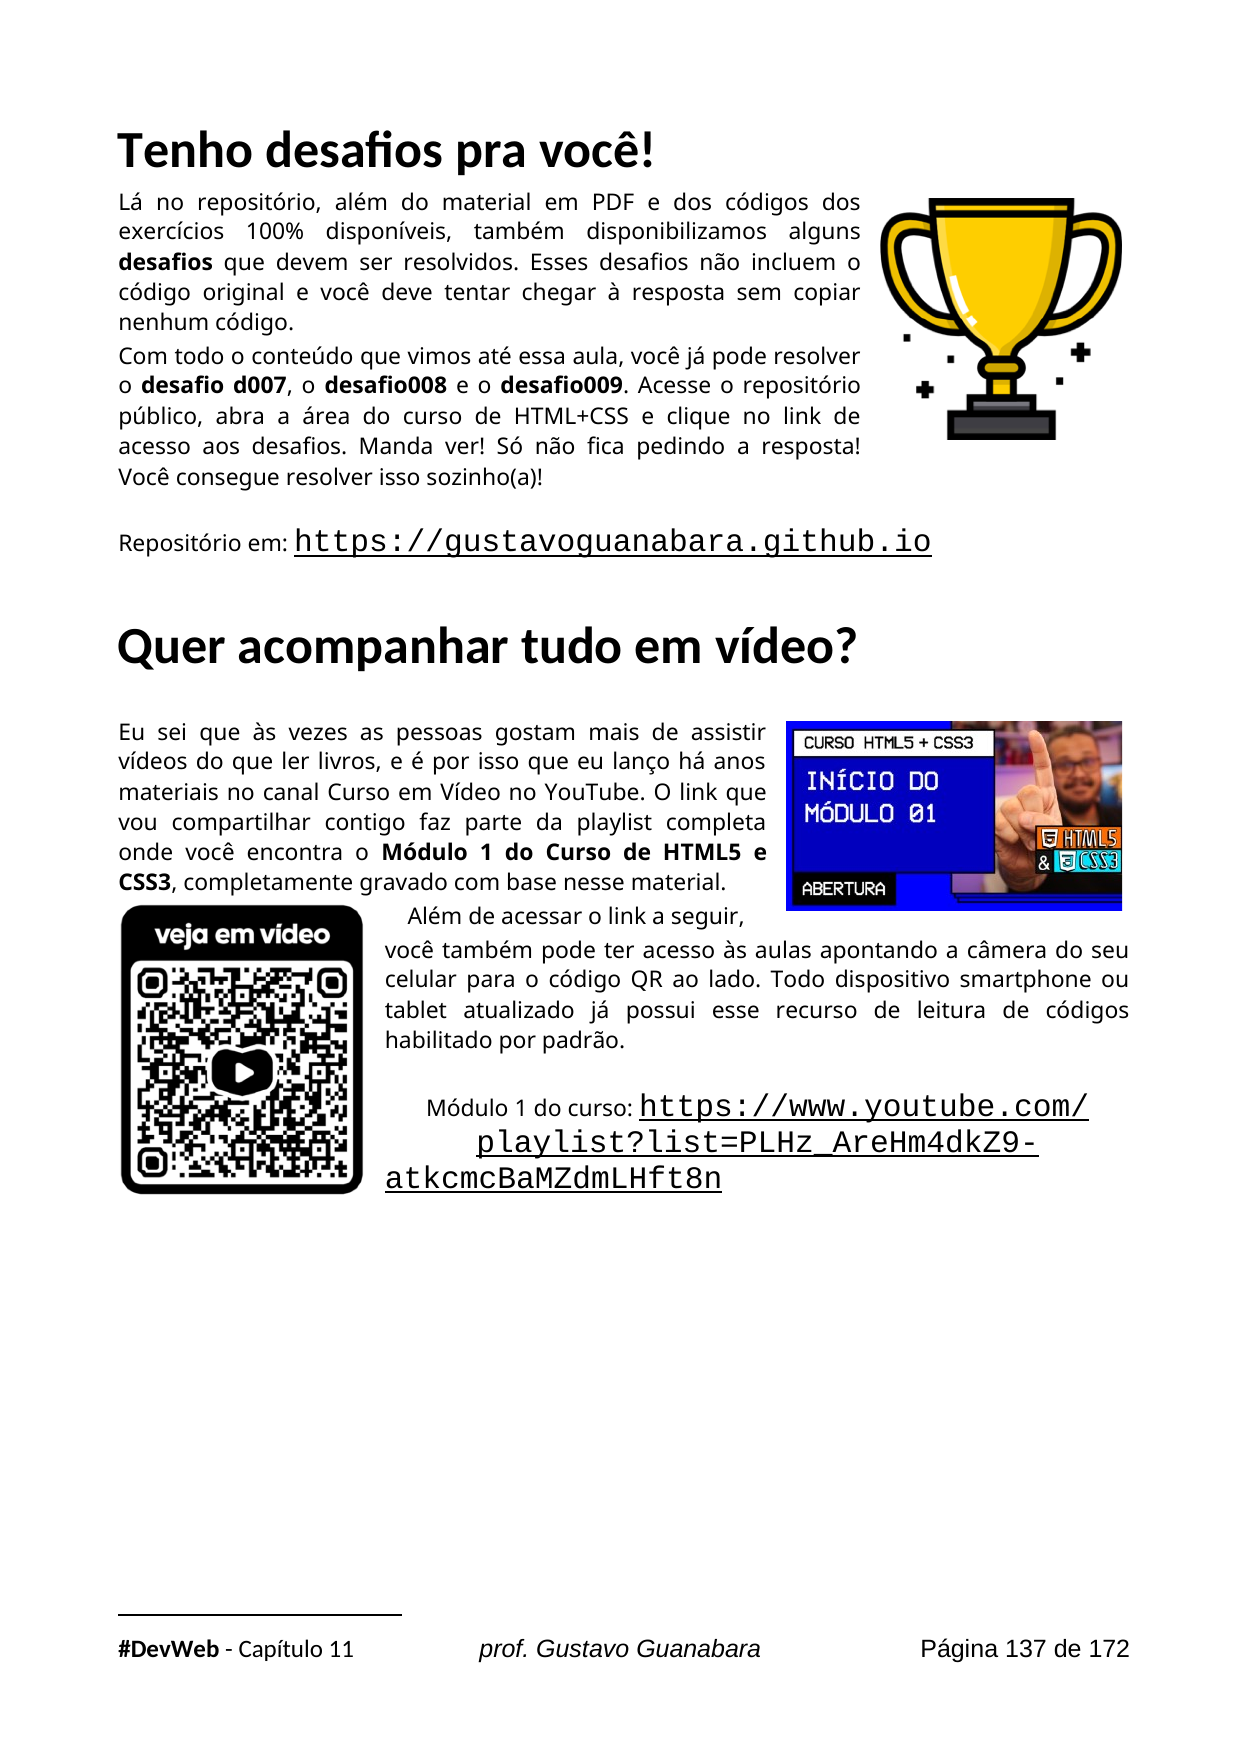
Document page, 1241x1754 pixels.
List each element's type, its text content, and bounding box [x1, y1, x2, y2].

picture [118, 901, 366, 1197]
text você também pode ter acesso às aulas apontando a câmera do seu celular para o código QR ao lado. Todo dispositivo smartphone ou tablet atualizado já possui esse recurso de leitura de códigos habilitado por padrão. [366, 934, 1130, 1055]
text Módulo 1 do curso: https://www.youtube.com/ playlist?list=PLHz_AreHm4dkZ9- [366, 1090, 1130, 1161]
text atkcmcBaMZdmLHft8n [366, 1162, 1130, 1197]
text Quer acompanhar tudo em vídeo? [118, 613, 1130, 677]
text Tenho desafios pra você! [118, 117, 1130, 181]
text Com todo o conteúdo que vimos até essa aula, você já pode resolver o desafio d007, o desafio008 e o desafio009. Acesse o repositório público, abra a área do curso de HTML+CSS e clique no link de acesso aos desafios. Manda ver! Só não fica pedindo a resposta! Você consegue resolver isso sozinho(a)! [118, 340, 1130, 492]
picture [880, 198, 1122, 440]
text Lá no repositório, além do material em PDF e dos códigos dos exercícios 100% disponíveis, também disponibilizamos alguns desafios que devem ser resolvidos. Esses desafios não incluem o código original e você deve tentar chegar à resposta sem copiar nenhum código. [118, 186, 1130, 337]
picture [786, 721, 1123, 911]
text Repositório em: https://gustavoguanabara.github.io [118, 526, 1130, 561]
text Além de acessar o link a seguir, [118, 900, 1043, 932]
